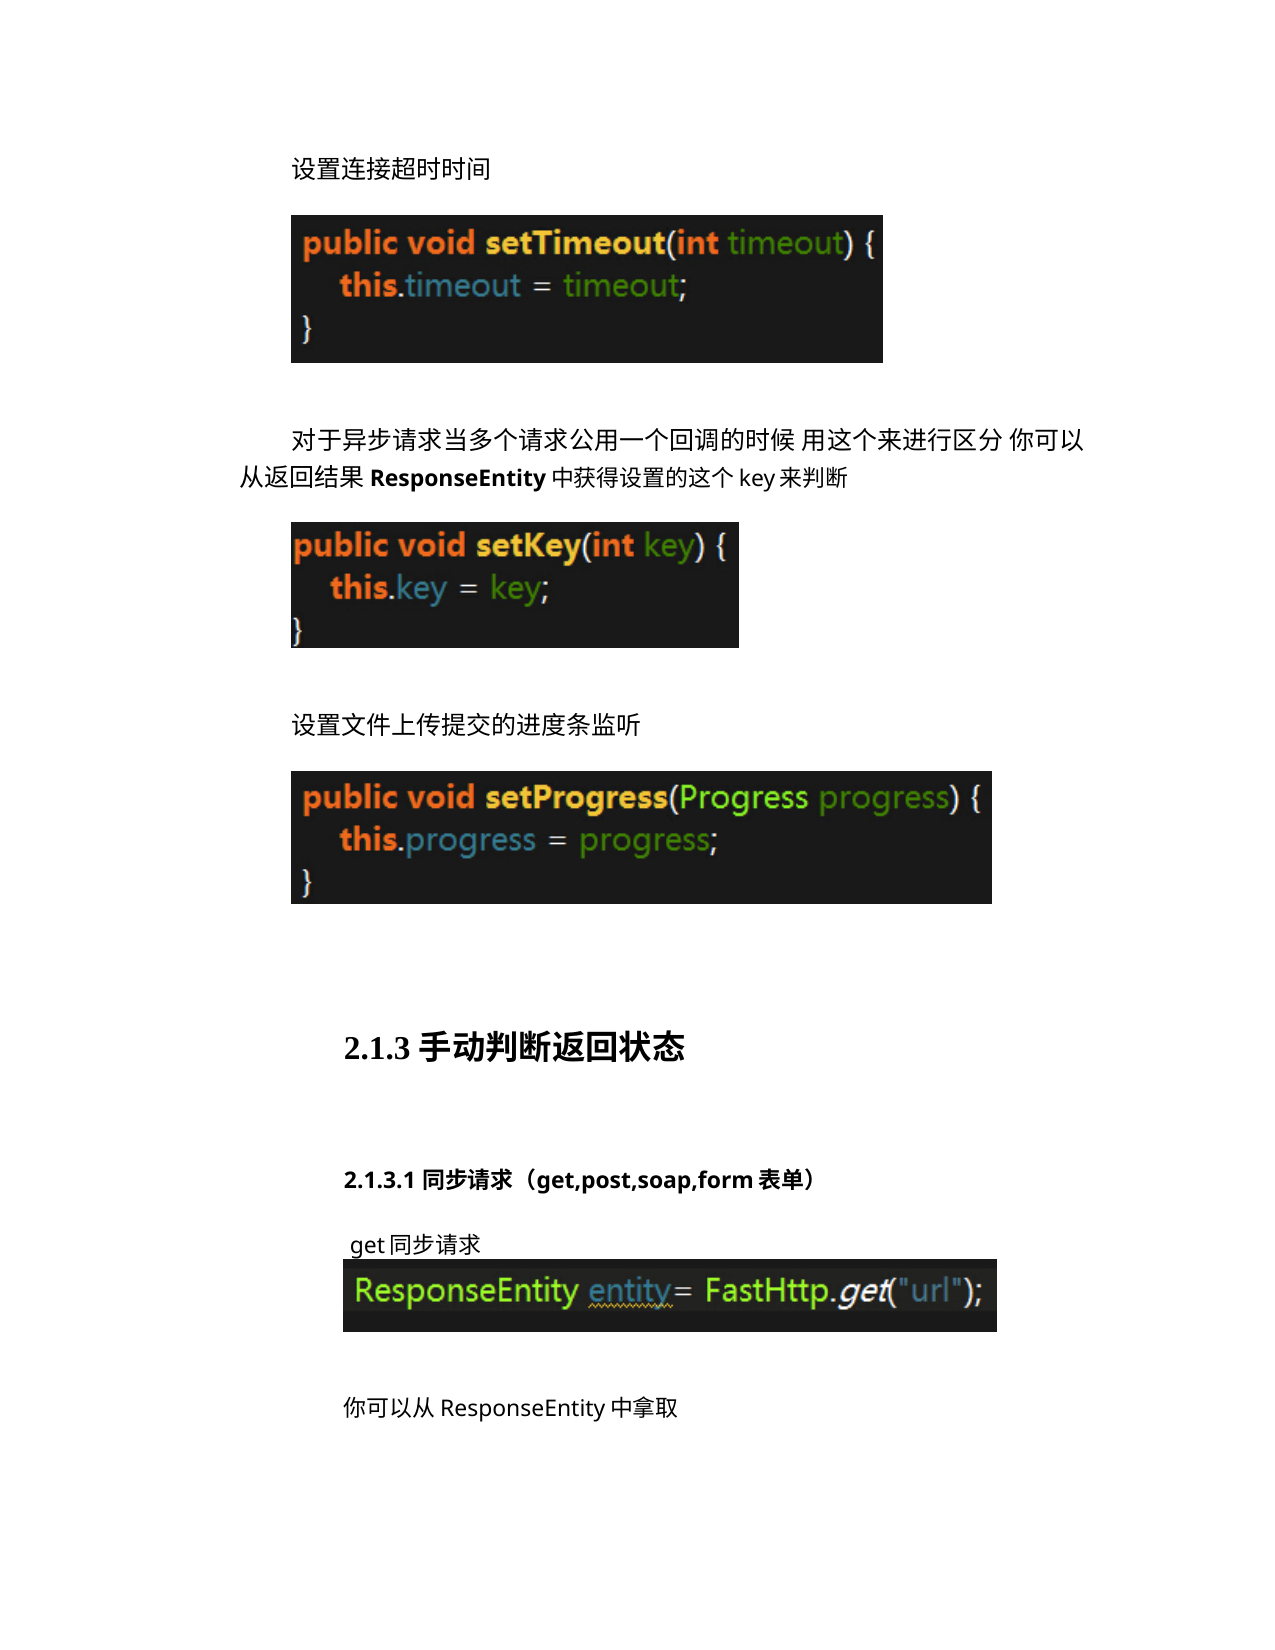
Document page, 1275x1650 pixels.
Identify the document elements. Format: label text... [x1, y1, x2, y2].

picture [291, 522, 739, 648]
text 2.1.3.1 同步请求（get,post,soap,form表单） [292, 1162, 1087, 1195]
text 对于异步请求当多个请求公用一个回调的时候 用这个来进行区分 你可以从返回结果ResponseEntity中获得设置的这个key来判断 [239, 421, 1087, 493]
picture [343, 1259, 997, 1332]
picture [291, 771, 992, 904]
text 设置文件上传提交的进度条监听 [239, 706, 1087, 742]
picture [291, 215, 883, 363]
text 设置连接超时时间 [239, 150, 1087, 186]
text get同步请求 [292, 1227, 1087, 1260]
text 你可以从ResponseEntity中拿取 [292, 1390, 1087, 1424]
subtitle 2.1.3 手动判断返回状态 [292, 1021, 1087, 1069]
